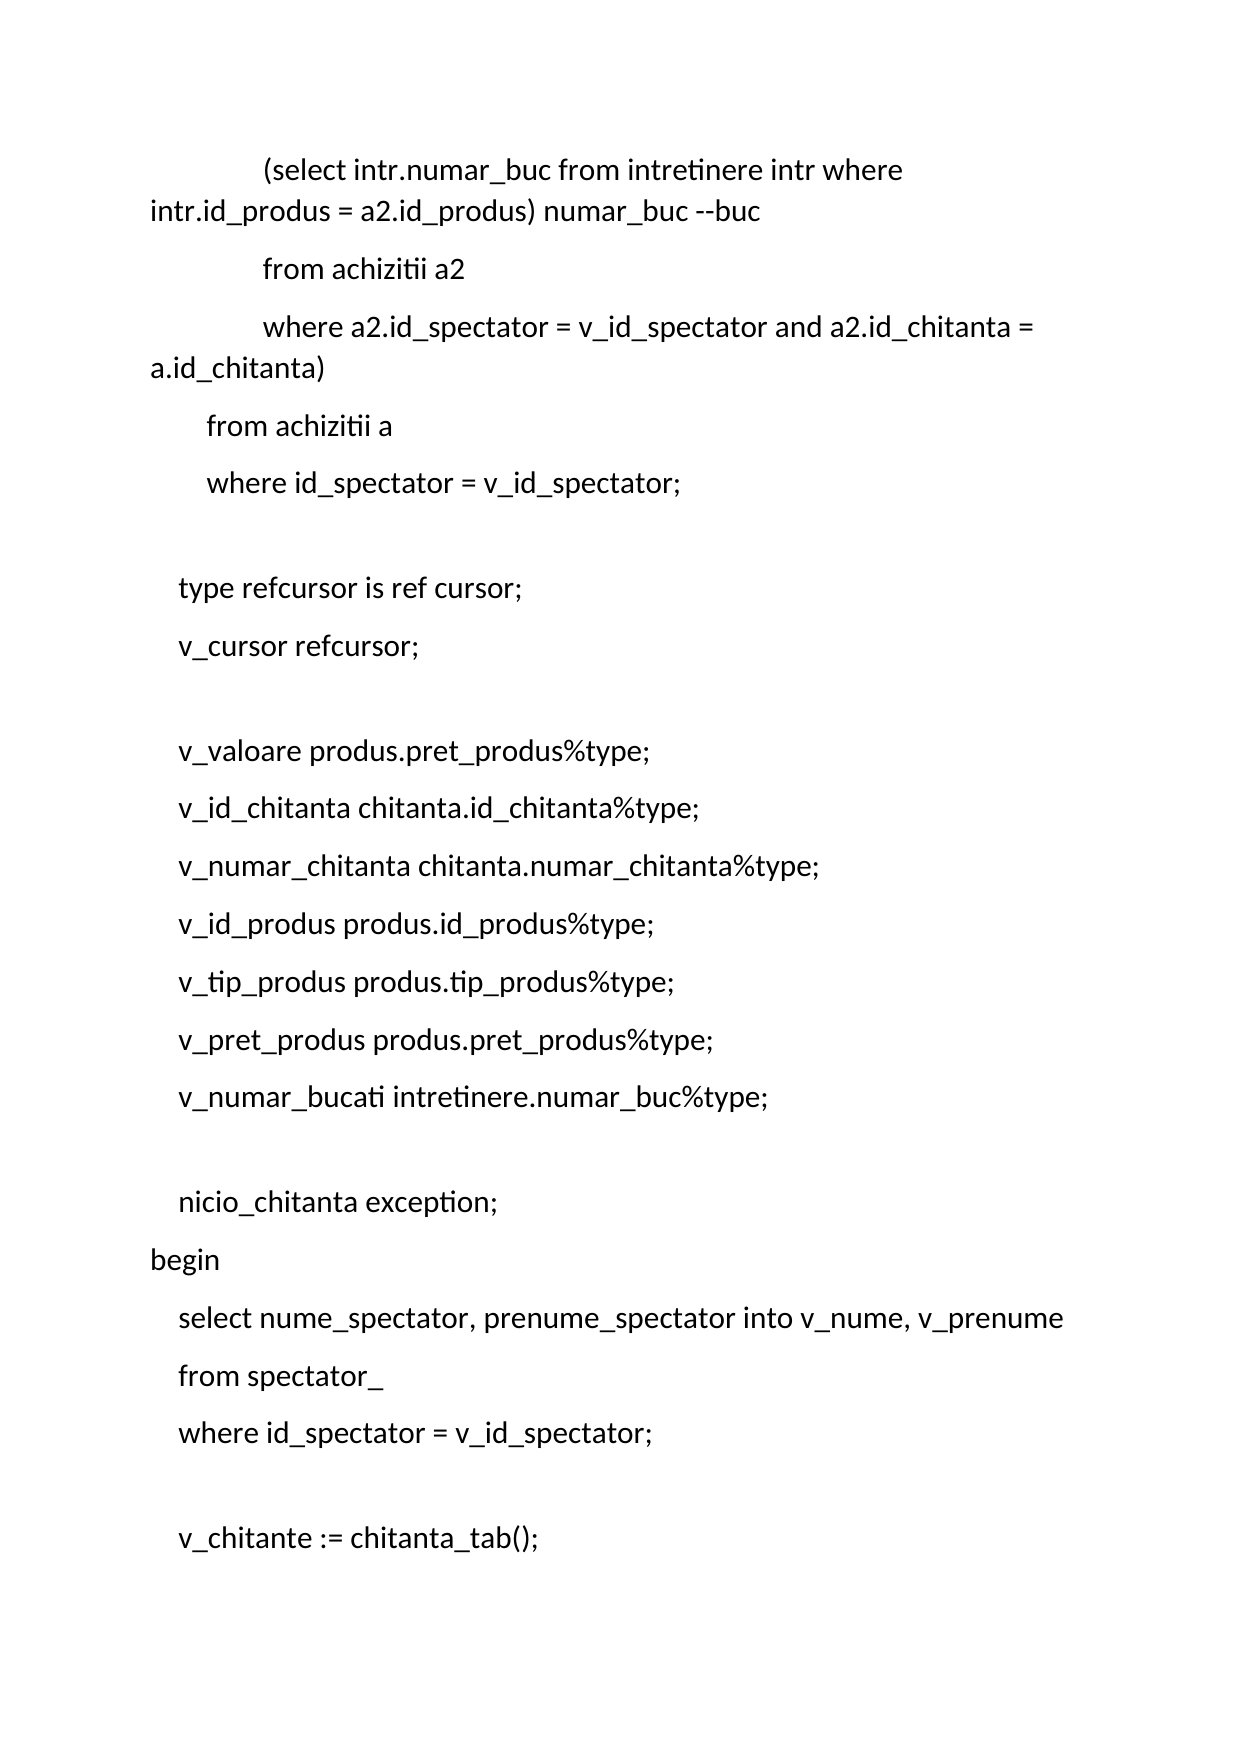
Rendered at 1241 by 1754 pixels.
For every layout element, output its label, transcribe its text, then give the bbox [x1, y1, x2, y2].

text type refcursor is ref cursor; [150, 568, 1090, 606]
text v_tip_produs produs.tip_produs%type; [150, 962, 1090, 1000]
text from spectator_ [150, 1356, 1090, 1394]
text nicio_chitanta exception; [150, 1182, 1090, 1220]
text begin [150, 1240, 1090, 1278]
text v_id_chitanta chitanta.id_chitanta%type; [150, 788, 1090, 827]
text v_numar_chitanta chitanta.numar_chitanta%type; [150, 846, 1090, 884]
text v_valoare produs.pret_produs%type; [150, 731, 1090, 769]
text where id_spectator = v_id_spectator; [150, 1413, 1090, 1452]
text v_cursor refcursor; [150, 626, 1090, 664]
text select nume_spectator, prenume_spectator into v_nume, v_prenume [150, 1298, 1090, 1336]
text v_numar_bucati intretinere.numar_buc%type; [150, 1078, 1090, 1116]
text v_chitante := chitanta_tab(); [150, 1518, 1090, 1556]
text where id_spectator = v_id_spectator; [150, 463, 1090, 502]
text from achizitii a2 [150, 249, 1090, 287]
text from achizitii a [150, 406, 1090, 444]
text v_id_produs produs.id_produs%type; [150, 904, 1090, 942]
text (select intr.numar_buc from intretinere intr where intr.id_produs = a2.id_produs) numar_buc --buc [150, 150, 1090, 229]
text where a2.id_spectator = v_id_spectator and a2.id_chitanta = a.id_chitanta) [150, 307, 1090, 386]
text v_pret_produs produs.pret_produs%type; [150, 1020, 1090, 1058]
